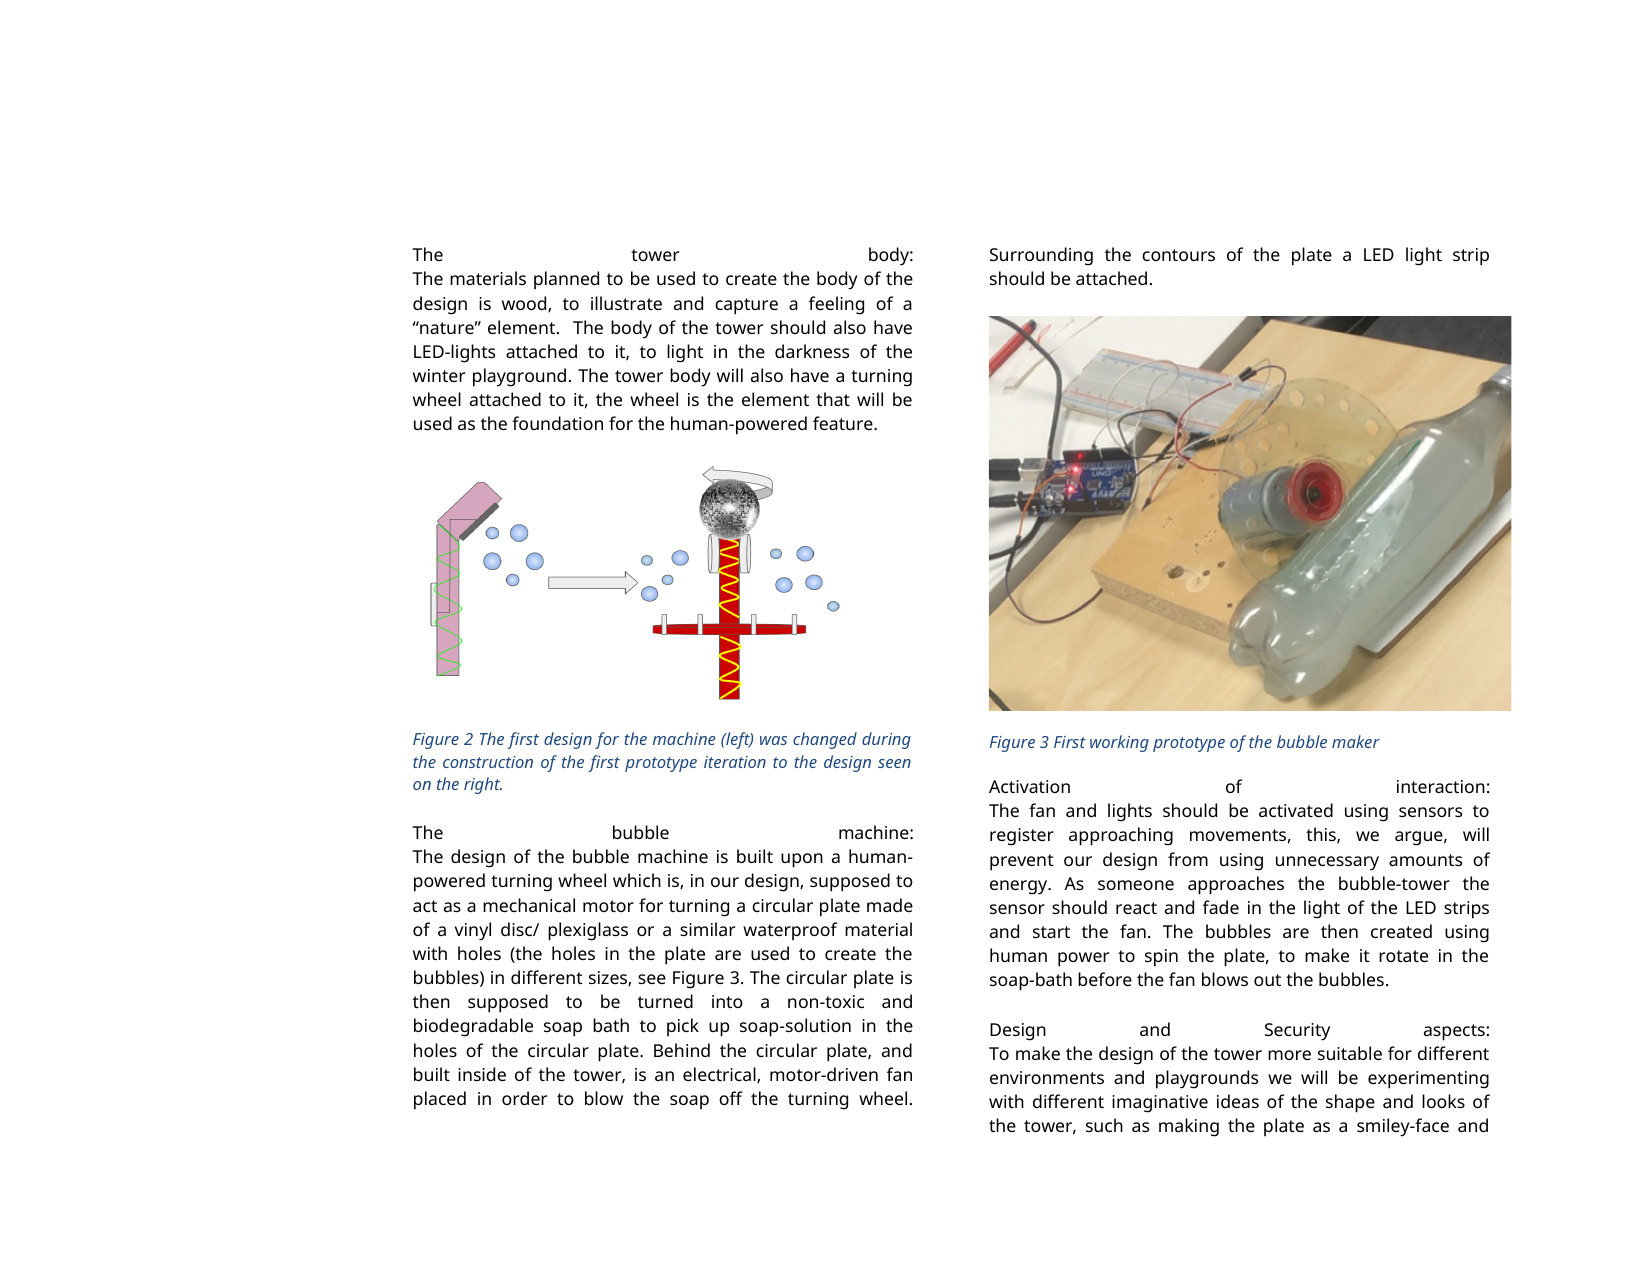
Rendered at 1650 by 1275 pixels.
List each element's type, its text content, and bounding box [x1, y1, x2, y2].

picture [412, 461, 848, 703]
text Figure 2 The first design for the machine (left) was changed during the construction of the first prototype iteration to the design seen on the right. [412, 727, 914, 796]
text The bubble machine: The design of the bubble machine is built upon a human-powered turning wheel which is, in our design, supposed to act as a mechanical motor for turning a circular plate made of a vinyl disc/ plexiglass or a similar waterproof material with holes (the holes in the plate are used to create the bubbles) in different sizes, see Figure 3. The circular plate is then supposed to be turned into a non-toxic and biodegradable soap bath to pick up soap-solution in the holes of the circular plate. Behind the circular plate, and built inside of the tower, is an electrical, motor-driven fan placed in order to blow the soap off the turning wheel. Surrounding the contours of the plate a LED light strip should be attached. [412, 821, 914, 1111]
picture [988, 316, 1512, 711]
text Figure 3 First working prototype of the bubble maker [989, 731, 1491, 754]
text The tower body: The materials planned to be used to create the body of the design is wood, to illustrate and capture a feeling of a “nature” element. The body of the tower should also have LED-lights attached to it, to light in the darkness of the winter playground. The tower body will also have a turning wheel attached to it, the wheel is the element that will be used as the foundation for the human-powered feature. [412, 243, 914, 436]
text Activation of interaction: The fan and lights should be activated using sensors to register approaching movements, this, we argue, will prevent our design from using unnecessary amounts of energy. As someone approaches the bubble-tower the sensor should react and fade in the light of the LED strips and start the fan. The bubbles are then created using human power to spin the plate, to make it rotate in the soap-bath before the fan blows out the bubbles. [989, 774, 1491, 992]
